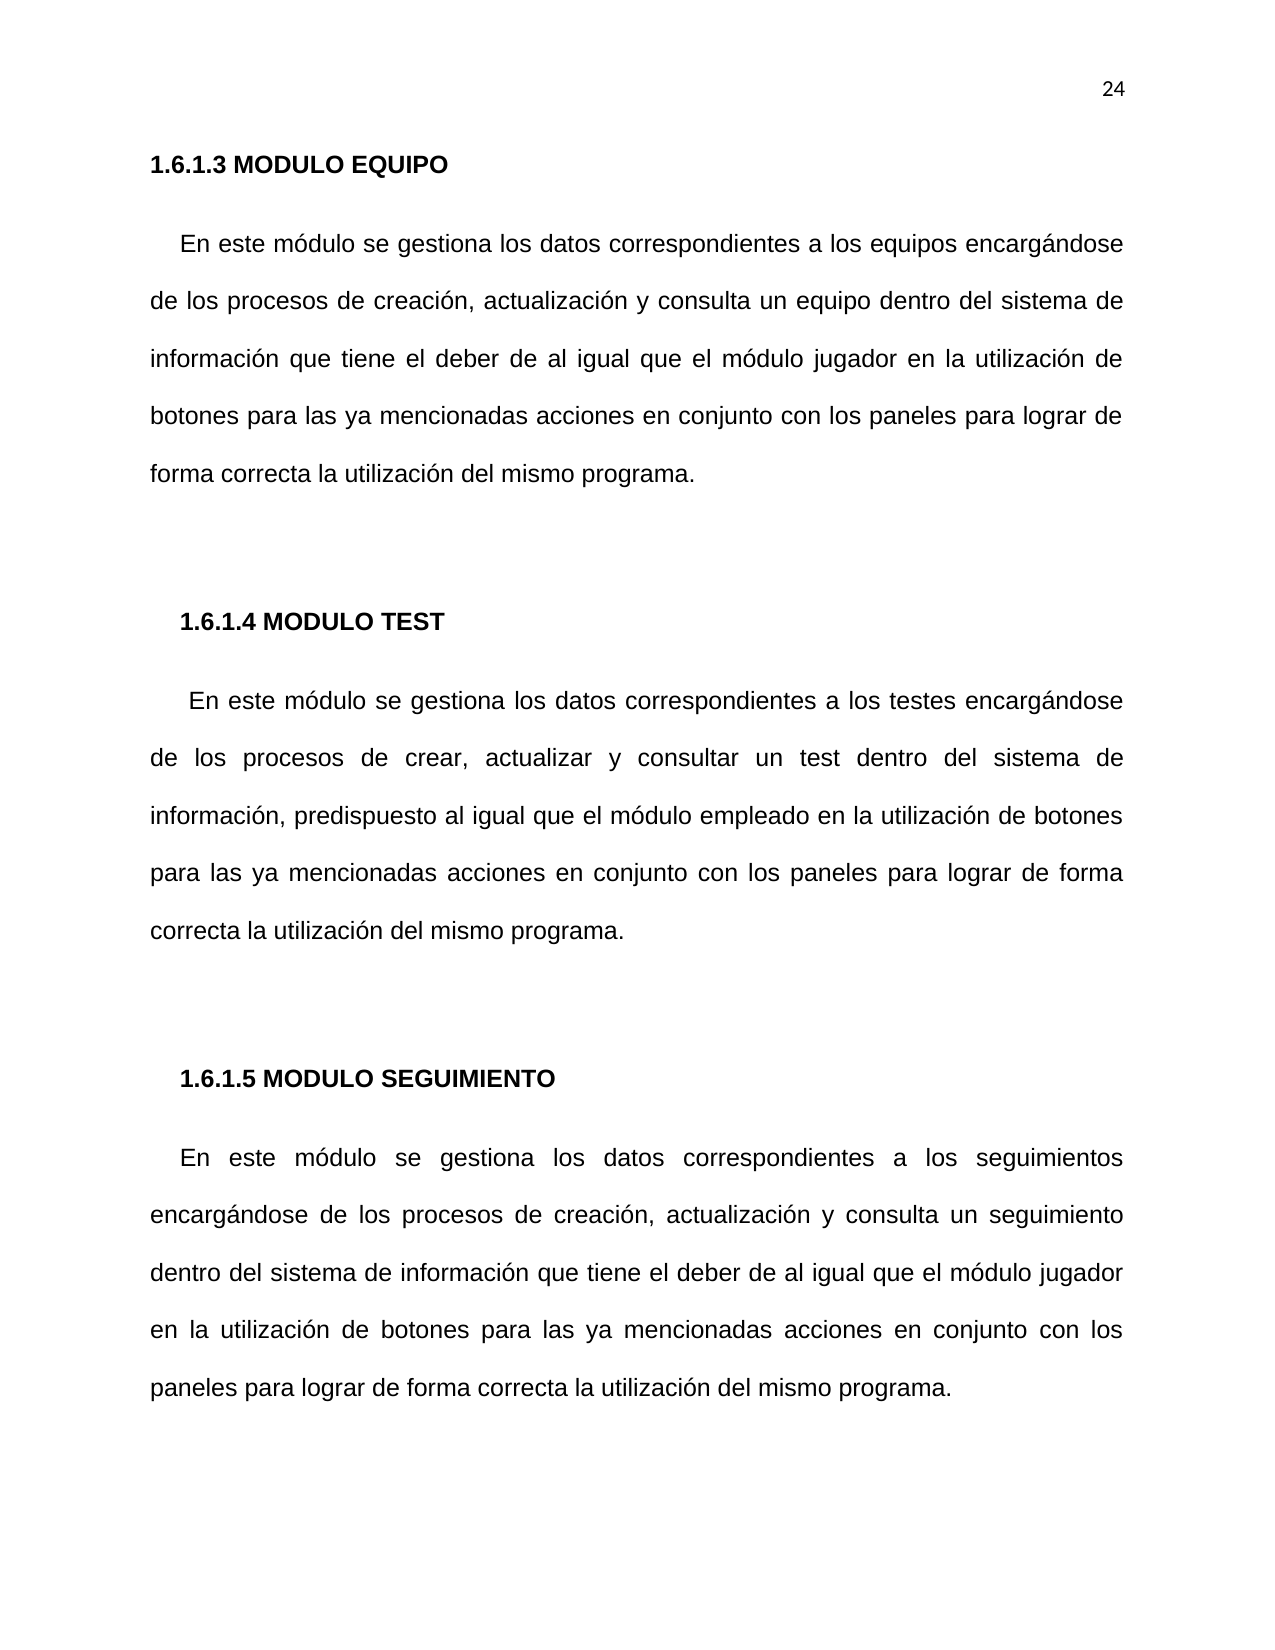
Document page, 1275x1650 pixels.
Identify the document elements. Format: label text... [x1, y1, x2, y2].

text En este módulo se gestiona los datos correspondientes a los testes encargándose de los procesos de crear, actualizar y consultar un test dentro del sistema de información, predispuesto al igual que el módulo empleado en la utilización de botones para las ya mencionadas acciones en conjunto con los paneles para lograr de forma correcta la utilización del mismo programa. [150, 686, 1125, 944]
subtitle 1.6.1.4 MODULO TEST [150, 607, 1125, 636]
subtitle 1.6.1.3 MODULO EQUIPO [150, 150, 1125, 179]
text En este módulo se gestiona los datos correspondientes a los seguimientos encargándose de los procesos de creación, actualización y consulta un seguimiento dentro del sistema de información que tiene el deber de al igual que el módulo jugador en la utilización de botones para las ya mencionadas acciones en conjunto con los paneles para lograr de forma correcta la utilización del mismo programa. [150, 1143, 1125, 1402]
text En este módulo se gestiona los datos correspondientes a los equipos encargándose de los procesos de creación, actualización y consulta un equipo dentro del sistema de información que tiene el deber de al igual que el módulo jugador en la utilización de botones para las ya mencionadas acciones en conjunto con los paneles para lograr de forma correcta la utilización del mismo programa. [150, 229, 1125, 487]
subtitle 1.6.1.5 MODULO SEGUIMIENTO [150, 1064, 1125, 1093]
